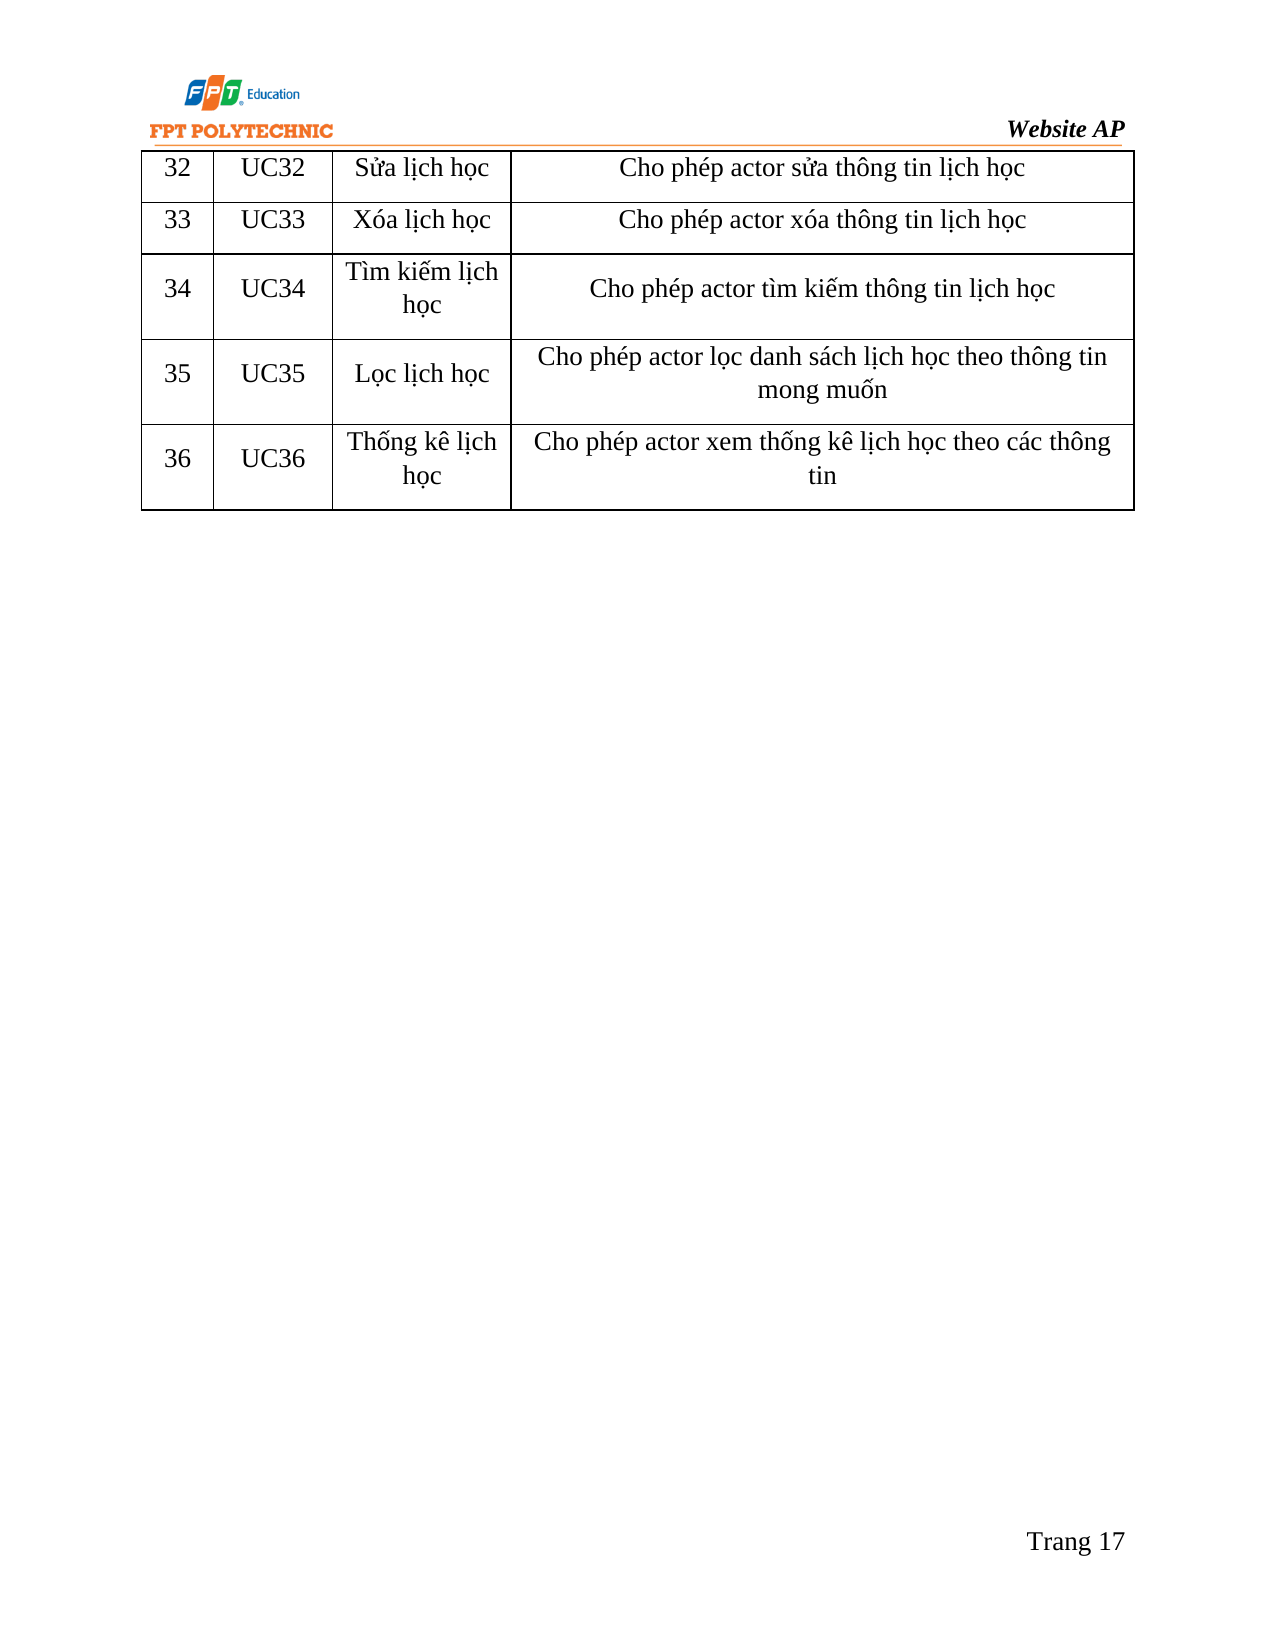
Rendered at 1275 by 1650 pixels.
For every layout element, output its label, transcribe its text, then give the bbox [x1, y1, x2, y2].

table_cell Cho phép actor xóa thông tin lịch học [512, 203, 1133, 253]
table_cell 35 [142, 340, 213, 424]
table_cell 36 [142, 425, 213, 509]
table_cell UC36 [214, 425, 332, 509]
table_cell Cho phép actor xem thống kê lịch học theo các thông tin [512, 425, 1133, 509]
table_cell Cho phép actor lọc danh sách lịch học theo thông tin mong muốn [512, 340, 1133, 424]
picture [150, 75, 333, 138]
table_cell Thống kê lịch học [333, 425, 510, 509]
table_cell UC34 [214, 255, 332, 338]
table_cell UC35 [214, 340, 332, 424]
table_cell 32 [142, 152, 213, 202]
table_cell Lọc lịch học [333, 340, 510, 424]
table_cell Xóa lịch học [333, 203, 510, 253]
table_cell UC33 [214, 203, 332, 253]
table_cell Tìm kiếm lịch học [333, 255, 510, 338]
table_cell Cho phép actor sửa thông tin lịch học [512, 152, 1133, 202]
table_cell Cho phép actor tìm kiếm thông tin lịch học [512, 255, 1133, 338]
table_cell 34 [142, 255, 213, 338]
table_cell Sửa lịch học [333, 152, 510, 202]
table_cell UC32 [214, 152, 332, 202]
table_cell 33 [142, 203, 213, 253]
